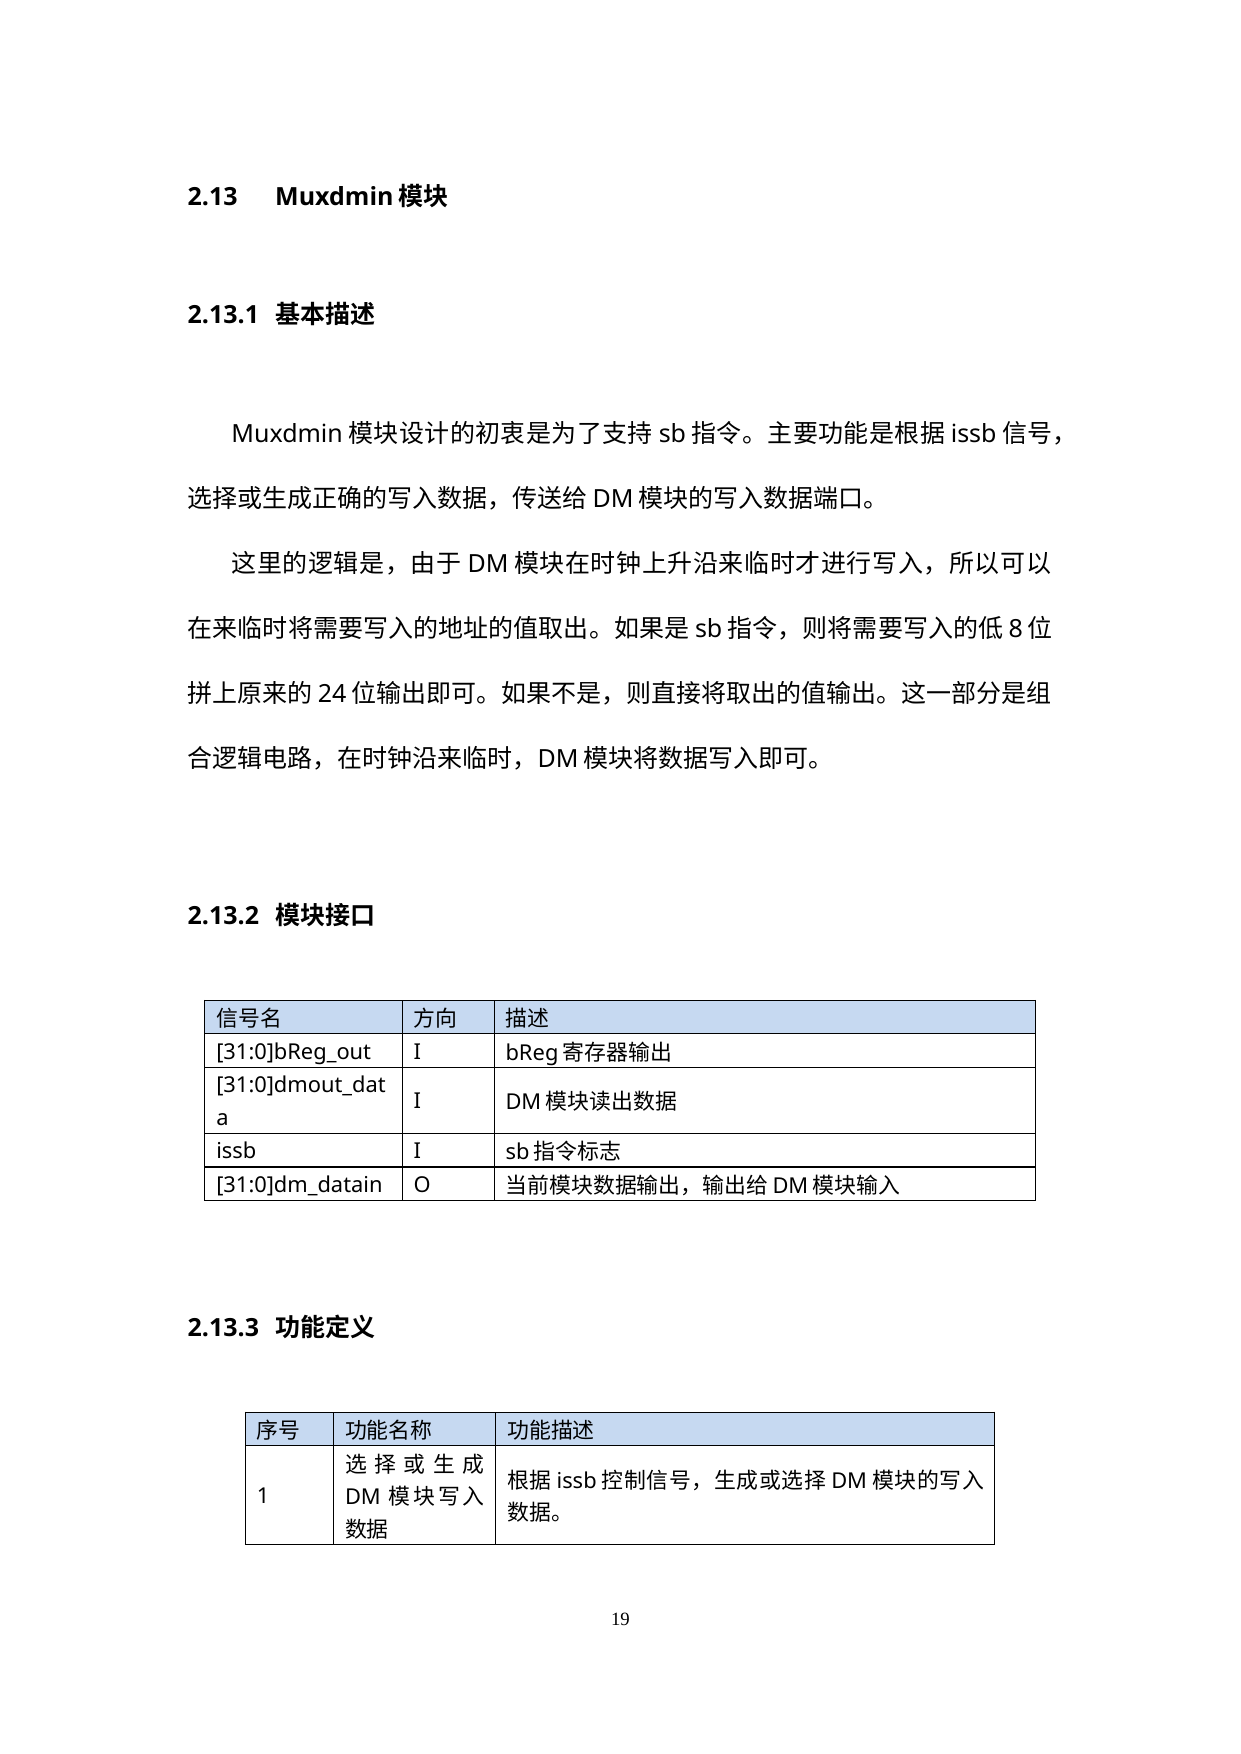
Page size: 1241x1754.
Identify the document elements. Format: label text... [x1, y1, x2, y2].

text 这里的逻辑是，由于DM模块在时钟上升沿来临时才进行写入，所以可以在来临时将需要写入的地址的值取出。如果是sb指令，则将需要写入的低8位拼上原来的24位输出即可。如果不是，则直接将取出的值输出。这一部分是组合逻辑电路，在时钟沿来临时，DM模块将数据写入即可。 [187, 529, 1053, 789]
text Muxdmin模块设计的初衷是为了支持sb指令。主要功能是根据issb信号，选择或生成正确的写入数据，传送给DM模块的写入数据端口。 [187, 399, 1053, 529]
table_cell bReg寄存器输出 [495, 1034, 1035, 1067]
table_cell 当前模块数据输出，输出给DM模块输入 [495, 1168, 1035, 1200]
table_cell O [403, 1168, 494, 1200]
table_header 方向 [403, 1001, 494, 1033]
table_cell [31:0]dmout_data [205, 1068, 402, 1133]
subtitle 2.13.2 模块接口 [187, 881, 1053, 946]
table_cell sb指令标志 [495, 1134, 1035, 1166]
table_cell 根据issb控制信号，生成或选择DM模块的写入数据。 [496, 1446, 994, 1544]
table_cell issb [205, 1134, 402, 1166]
table_cell I [403, 1068, 494, 1133]
table_header 功能名称 [334, 1413, 495, 1445]
table_header 描述 [495, 1001, 1035, 1033]
subtitle 2.13.3 功能定义 [187, 1293, 1053, 1358]
table_cell DM模块读出数据 [495, 1068, 1035, 1133]
table_header 序号 [246, 1413, 333, 1445]
table_cell 1 [246, 1446, 333, 1544]
table_cell [31:0]bReg_out [205, 1034, 402, 1067]
subtitle 2.13.1 基本描述 [187, 281, 1053, 346]
table_cell [31:0]dm_datain [205, 1168, 402, 1200]
subtitle 2.13 Muxdmin模块 [187, 162, 1053, 227]
table_header 功能描述 [496, 1413, 994, 1445]
table_cell 选择或生成DM模块写入数据 [334, 1446, 495, 1544]
table_cell I [403, 1034, 494, 1067]
table_cell I [403, 1134, 494, 1166]
table_header 信号名 [205, 1001, 402, 1033]
